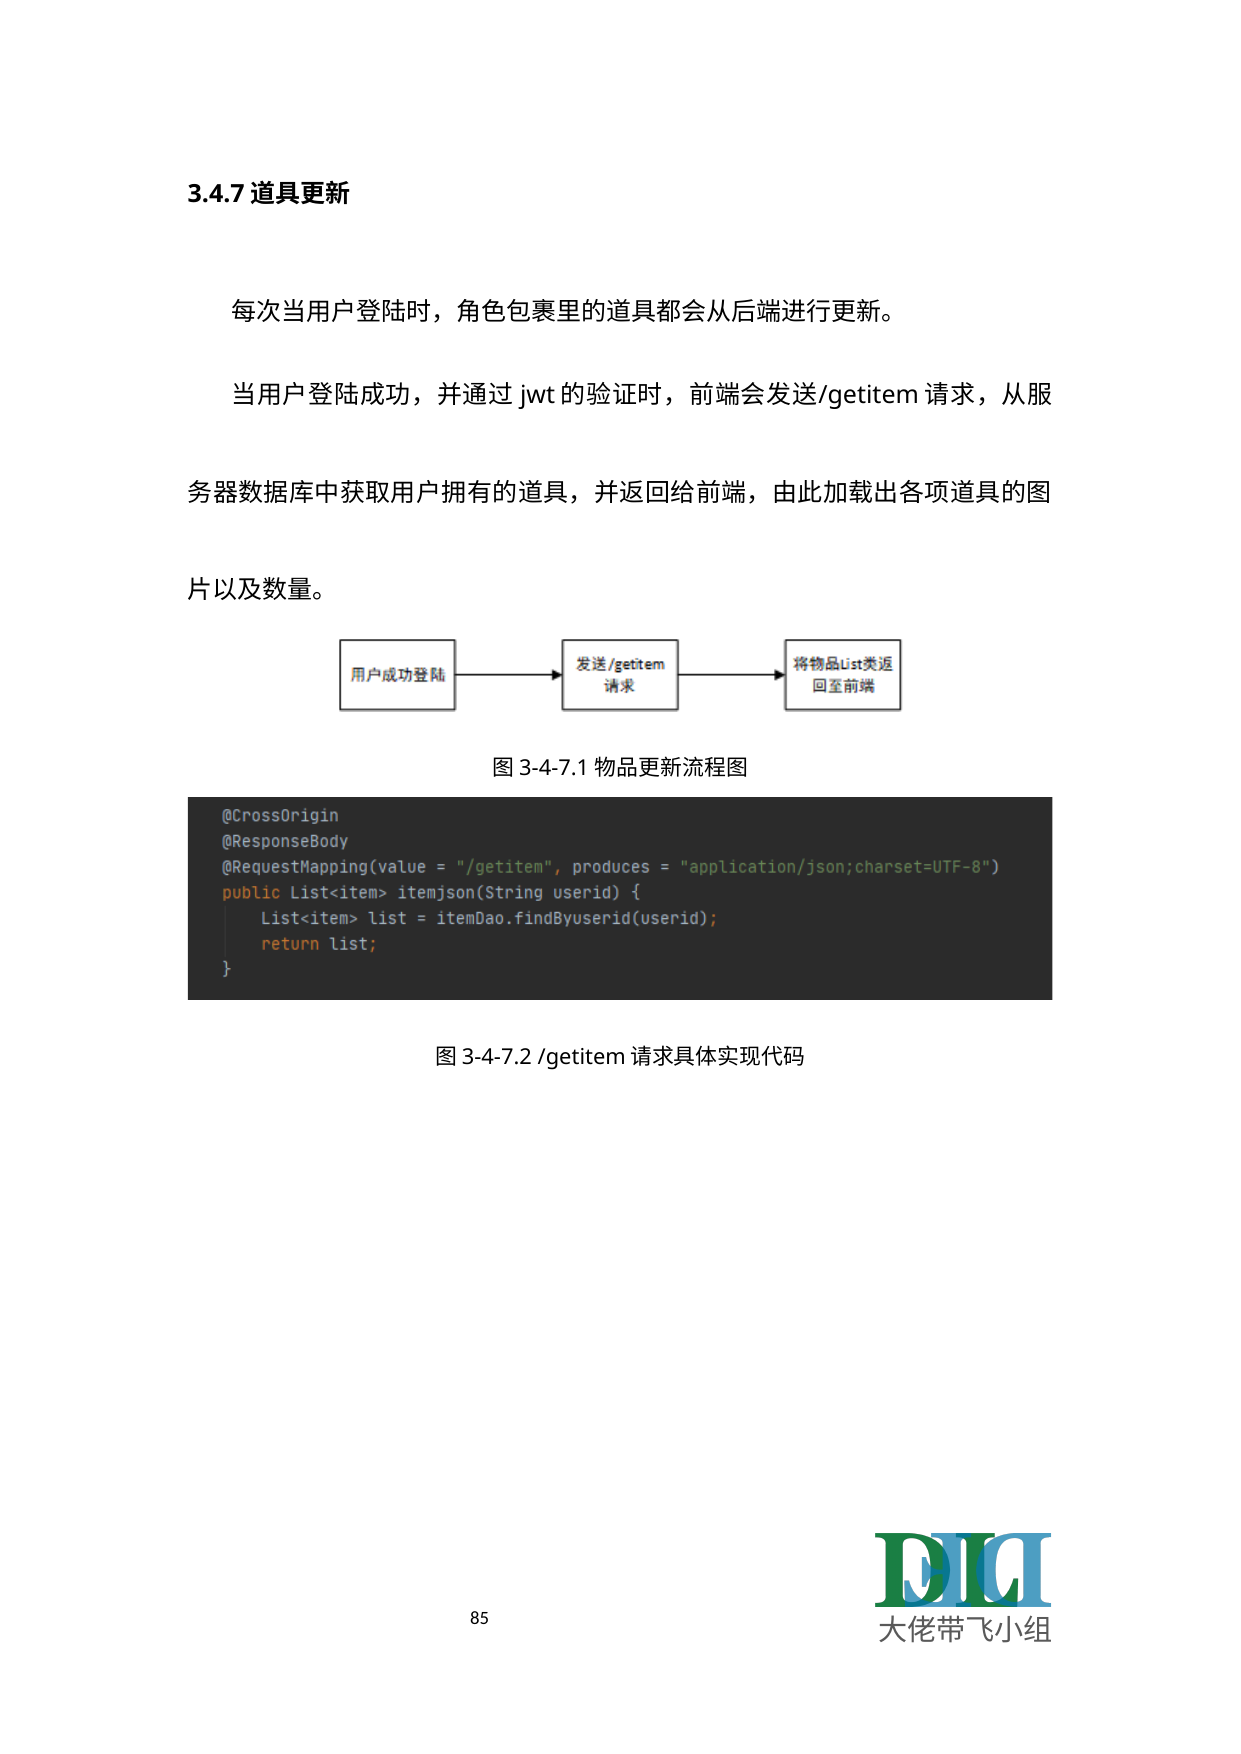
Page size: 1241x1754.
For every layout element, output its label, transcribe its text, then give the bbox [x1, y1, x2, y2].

picture [187, 797, 1053, 1000]
picture [873, 1533, 1053, 1607]
text 图3-4-7.2 /getitem请求具体实现代码 [187, 1038, 1053, 1071]
text 每次当用户登陆时，角色包裹里的道具都会从后端进行更新。 [187, 277, 1053, 342]
subtitle 3.4.7道具更新 [187, 159, 1053, 224]
picture [324, 638, 917, 712]
text 图3-4-7.1 物品更新流程图 [187, 749, 1053, 782]
text 当用户登陆成功，并通过jwt的验证时，前端会发送/getitem请求，从服务器数据库中获取用户拥有的道具，并返回给前端，由此加载出各项道具的图片以及数量。 [187, 360, 1053, 620]
